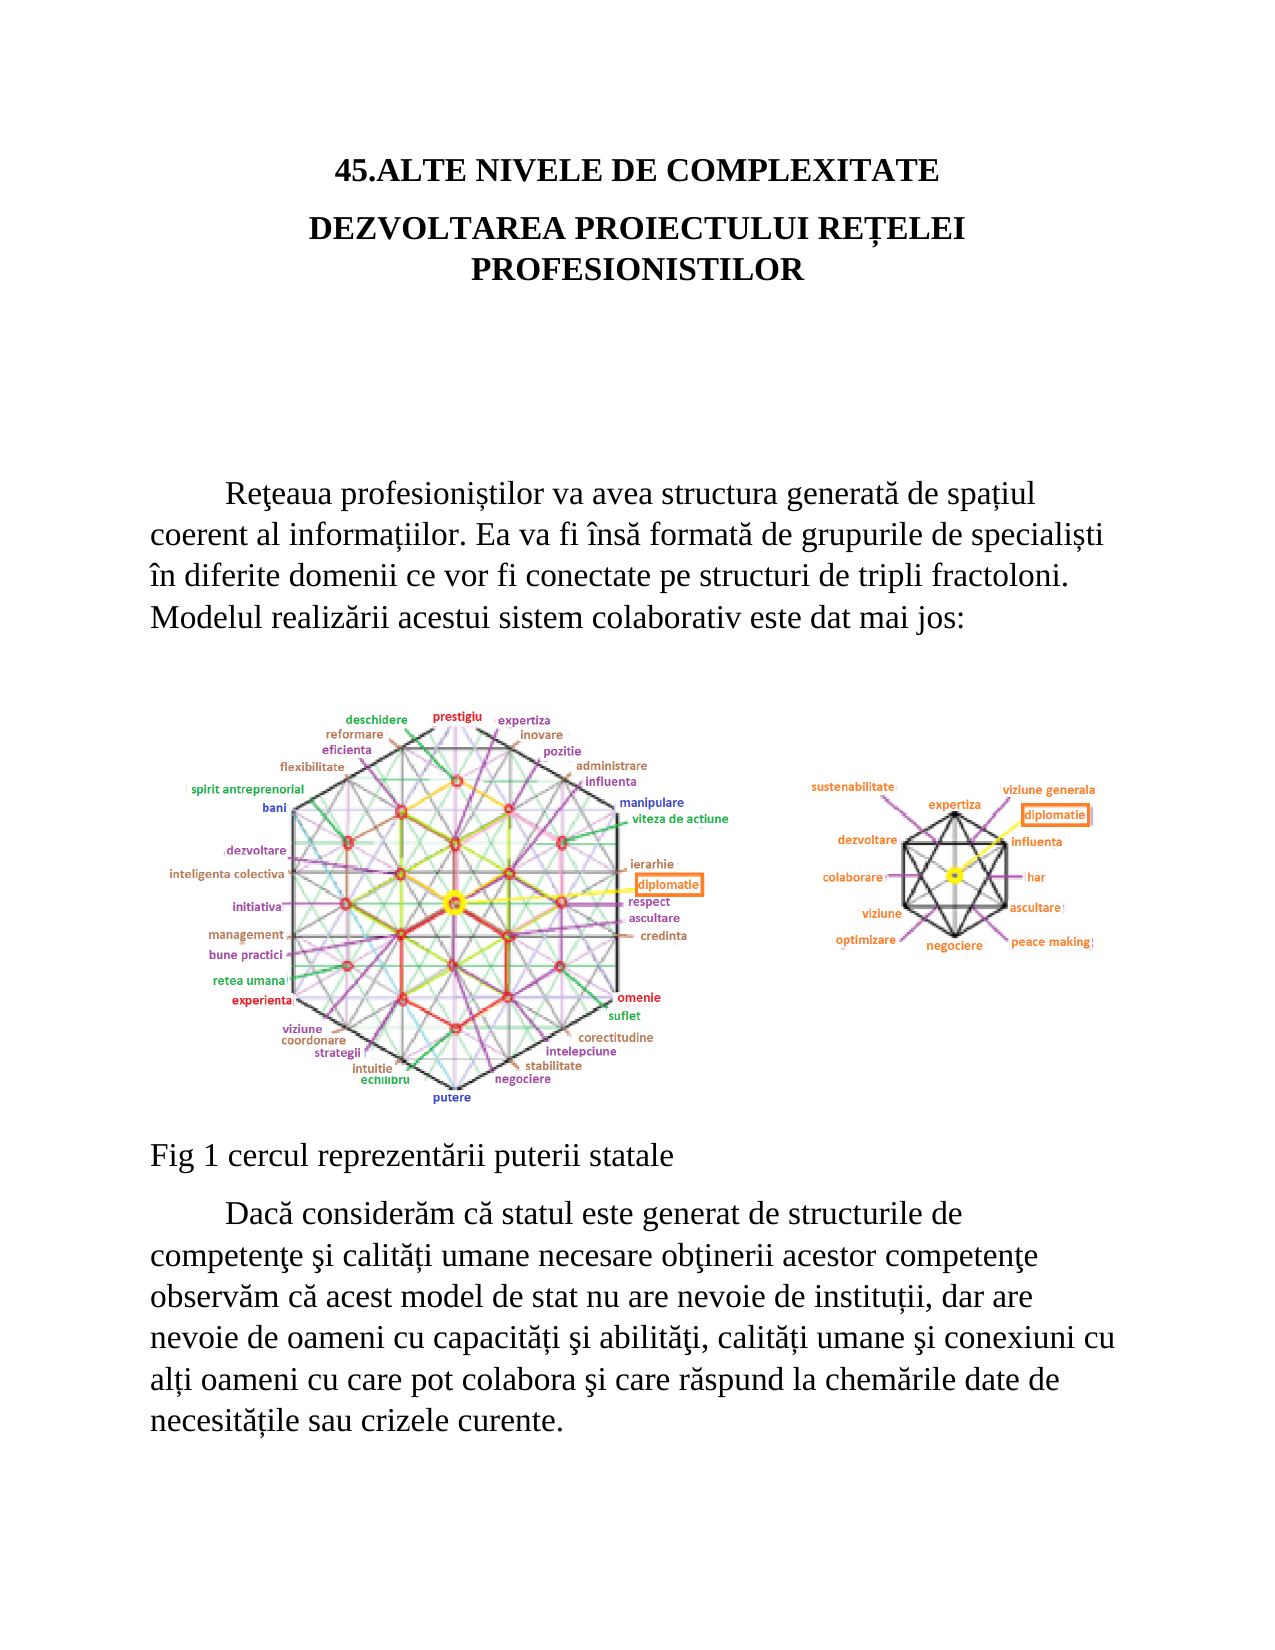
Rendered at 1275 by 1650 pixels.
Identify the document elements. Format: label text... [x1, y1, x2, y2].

text 45.ALTE NIVELE DE COMPLEXITATE [150, 150, 1125, 188]
text Fig 1 cercul reprezentării puterii statale [150, 1136, 1125, 1174]
picture [150, 700, 1125, 1117]
text Dacă considerăm că statul este generat de structurile de competenţe şi calități umane necesare obţinerii acestor competenţe observăm că acest model de stat nu are nevoie de instituții, dar are nevoie de oameni cu capacități şi abilităţi, calități umane şi conexiuni cu alți oameni cu care pot colabora şi care răspund la chemările date de necesitățile sau crizele curente. [150, 1194, 1125, 1439]
text Reţeaua profesioniștilor va avea structura generată de spațiul coerent al informațiilor. Ea va fi însă formată de grupurile de specialiști în diferite domenii ce vor fi conectate pe structuri de tripli fractoloni. Modelul realizării acestui sistem colaborativ este dat mai jos: [150, 473, 1125, 635]
text DEZVOLTAREA PROIECTULUI REȚELEI PROFESIONISTILOR [150, 208, 1125, 288]
